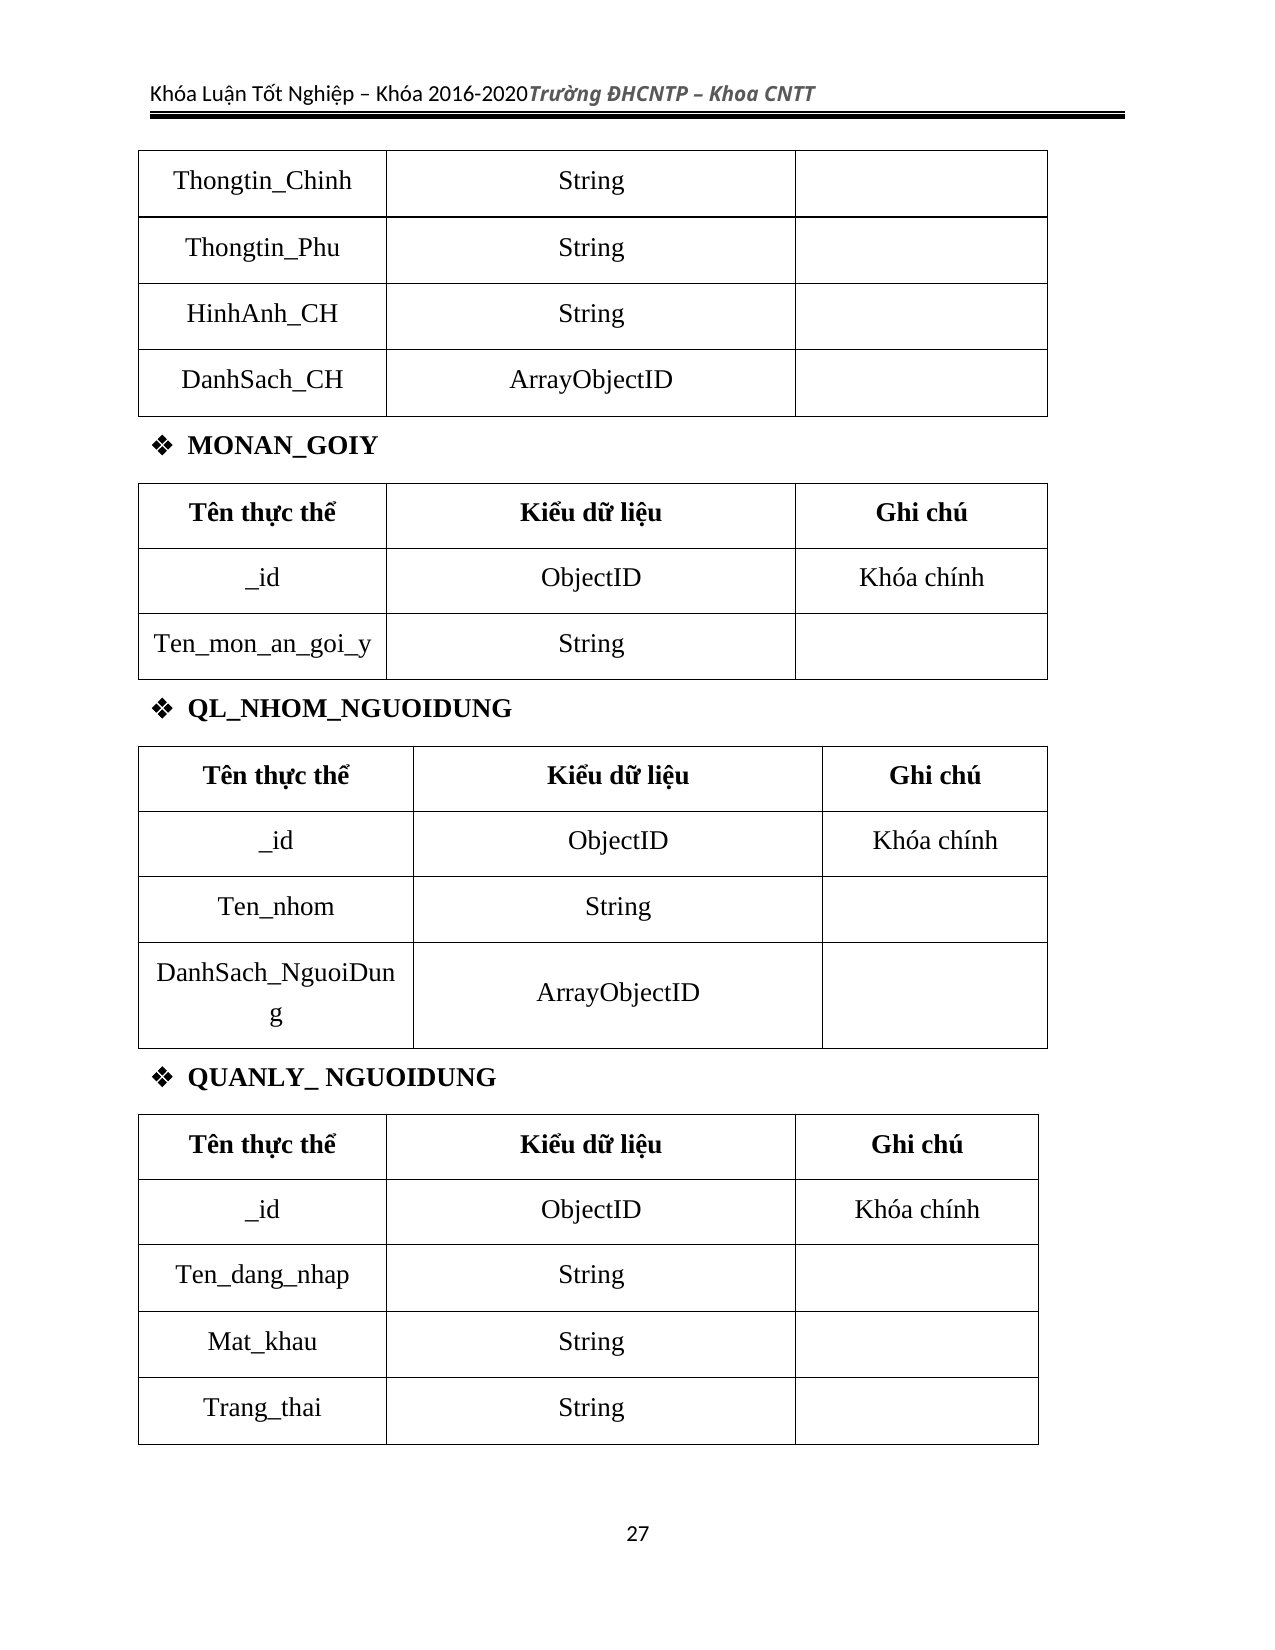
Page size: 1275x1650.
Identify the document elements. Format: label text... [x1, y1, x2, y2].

table_cell _id [139, 549, 386, 612]
table_cell _id [139, 1180, 386, 1244]
table_cell [823, 943, 1047, 1047]
table_header Tên thực thể [139, 1115, 386, 1179]
table_cell _id [139, 812, 413, 876]
list QUANLY_ NGUOIDUNG [150, 1061, 1125, 1092]
list QL_NHOM_NGUOIDUNG [150, 692, 1125, 724]
table_cell String [387, 1245, 795, 1311]
table_header Tên thực thể [139, 484, 386, 547]
table_header Kiểu dữ liệu [387, 1115, 795, 1179]
table_header Ghi chú [796, 1115, 1038, 1179]
table_cell ArrayObjectID [387, 350, 795, 416]
table_cell String [414, 877, 822, 942]
table_cell Ten_mon_an_goi_y [139, 614, 386, 679]
table_cell Thongtin_Phu [139, 218, 386, 283]
table_cell DanhSach_NguoiDung [139, 943, 413, 1047]
table_cell DanhSach_CH [139, 350, 386, 416]
table_header Ghi chú [796, 484, 1047, 547]
table_cell String [387, 1312, 795, 1377]
table_header Kiểu dữ liệu [414, 747, 822, 811]
table_cell ObjectID [387, 1180, 795, 1244]
table_cell [796, 350, 1047, 416]
table_cell [796, 151, 1047, 216]
list MONAN_GOIY [150, 429, 1125, 461]
table_cell [796, 284, 1047, 349]
table_header Kiểu dữ liệu [387, 484, 795, 547]
table_cell Ten_nhom [139, 877, 413, 942]
table_cell Thongtin_Chinh [139, 151, 386, 216]
table_cell [796, 1312, 1038, 1377]
table_cell String [387, 284, 795, 349]
table_cell Khóa chính [823, 812, 1047, 876]
table_cell Mat_khau [139, 1312, 386, 1377]
table_cell Trang_thai [139, 1378, 386, 1443]
table_cell ObjectID [414, 812, 822, 876]
table_cell String [387, 1378, 795, 1443]
table_cell [796, 218, 1047, 283]
table_cell [796, 1245, 1038, 1311]
table_cell Khóa chính [796, 1180, 1038, 1244]
table_cell ObjectID [387, 549, 795, 612]
table_cell HinhAnh_CH [139, 284, 386, 349]
table_cell String [387, 151, 795, 216]
table_cell [796, 1378, 1038, 1443]
table_cell String [387, 218, 795, 283]
table_cell [823, 877, 1047, 942]
table_cell ArrayObjectID [414, 943, 822, 1047]
table_header Ghi chú [823, 747, 1047, 811]
table_cell String [387, 614, 795, 679]
table_header Tên thực thể [139, 747, 413, 811]
table_cell Ten_dang_nhap [139, 1245, 386, 1311]
table_cell Khóa chính [796, 549, 1047, 612]
table_cell [796, 614, 1047, 679]
